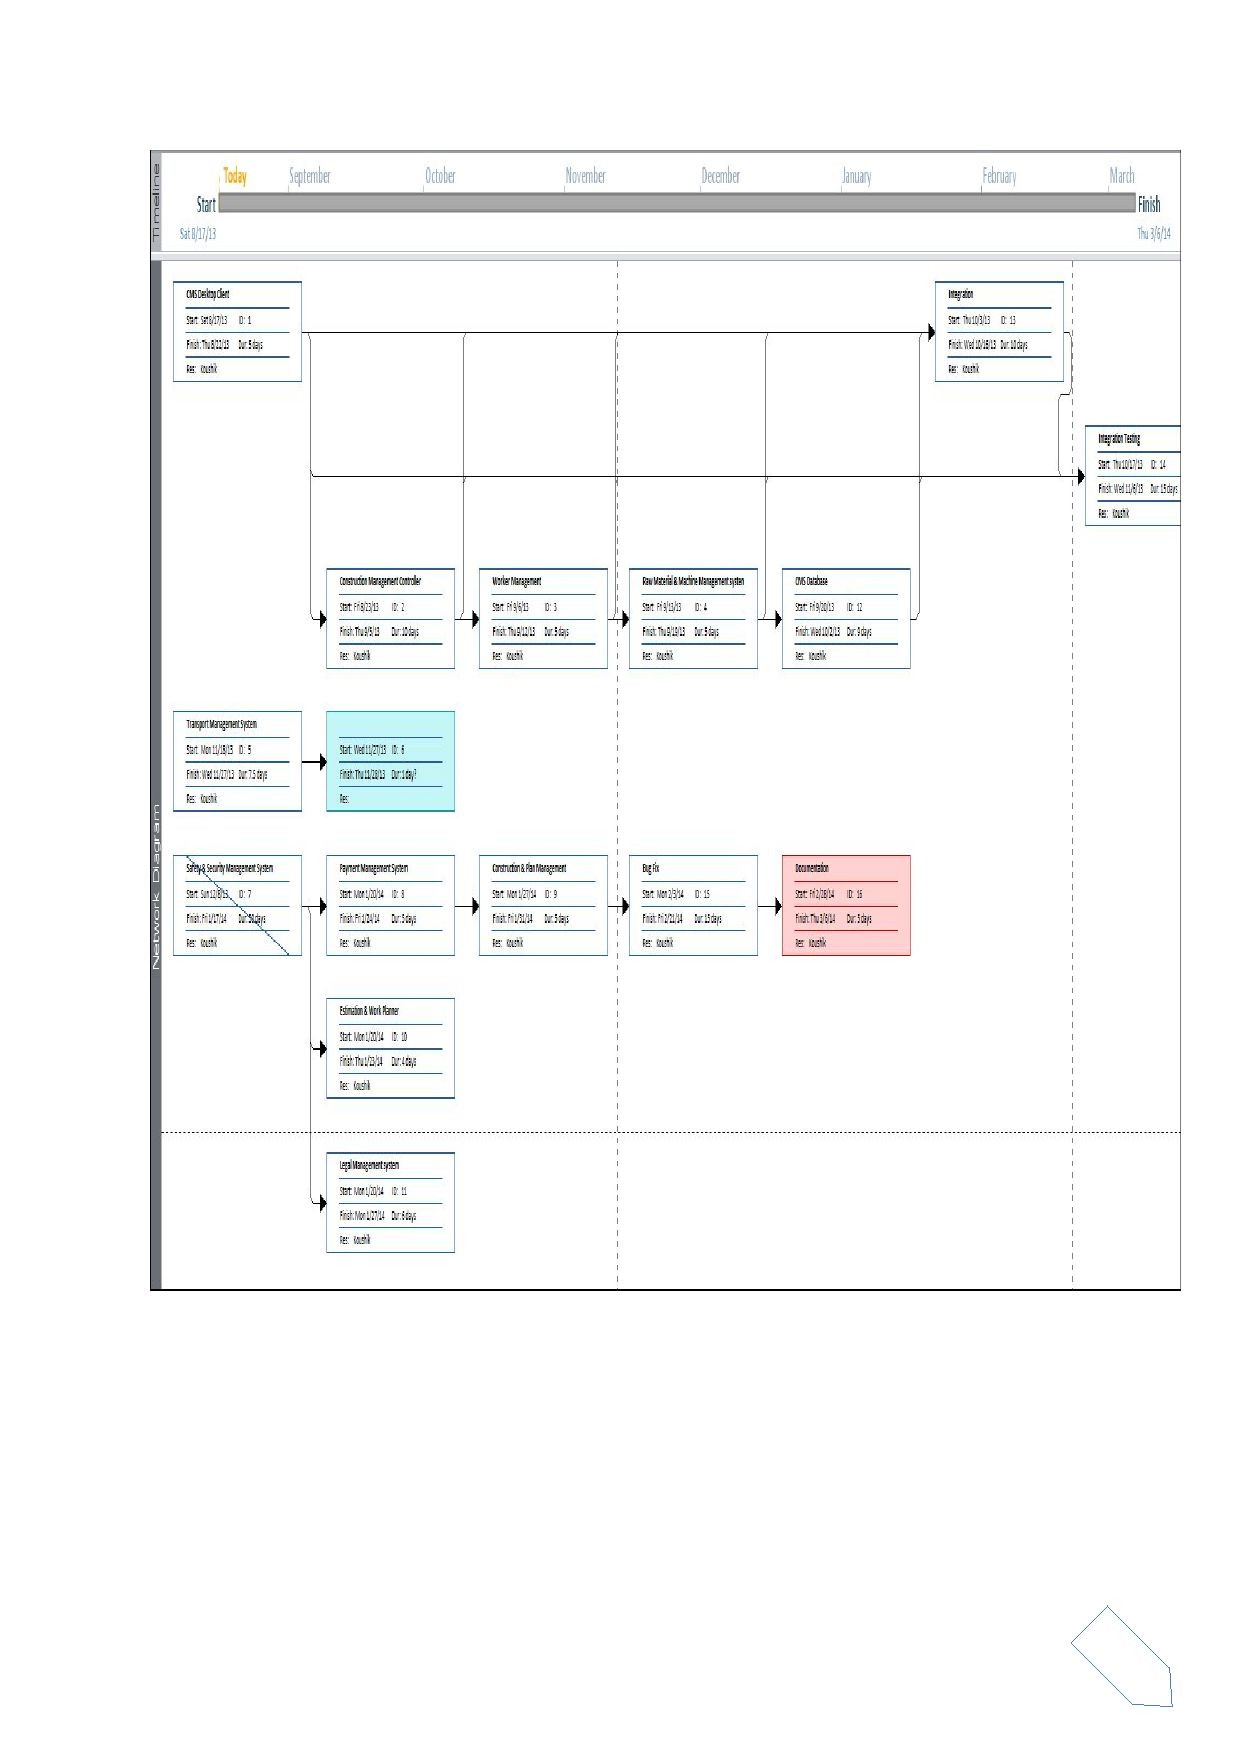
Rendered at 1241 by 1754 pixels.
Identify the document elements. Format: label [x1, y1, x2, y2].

picture [150, 150, 1181, 1291]
